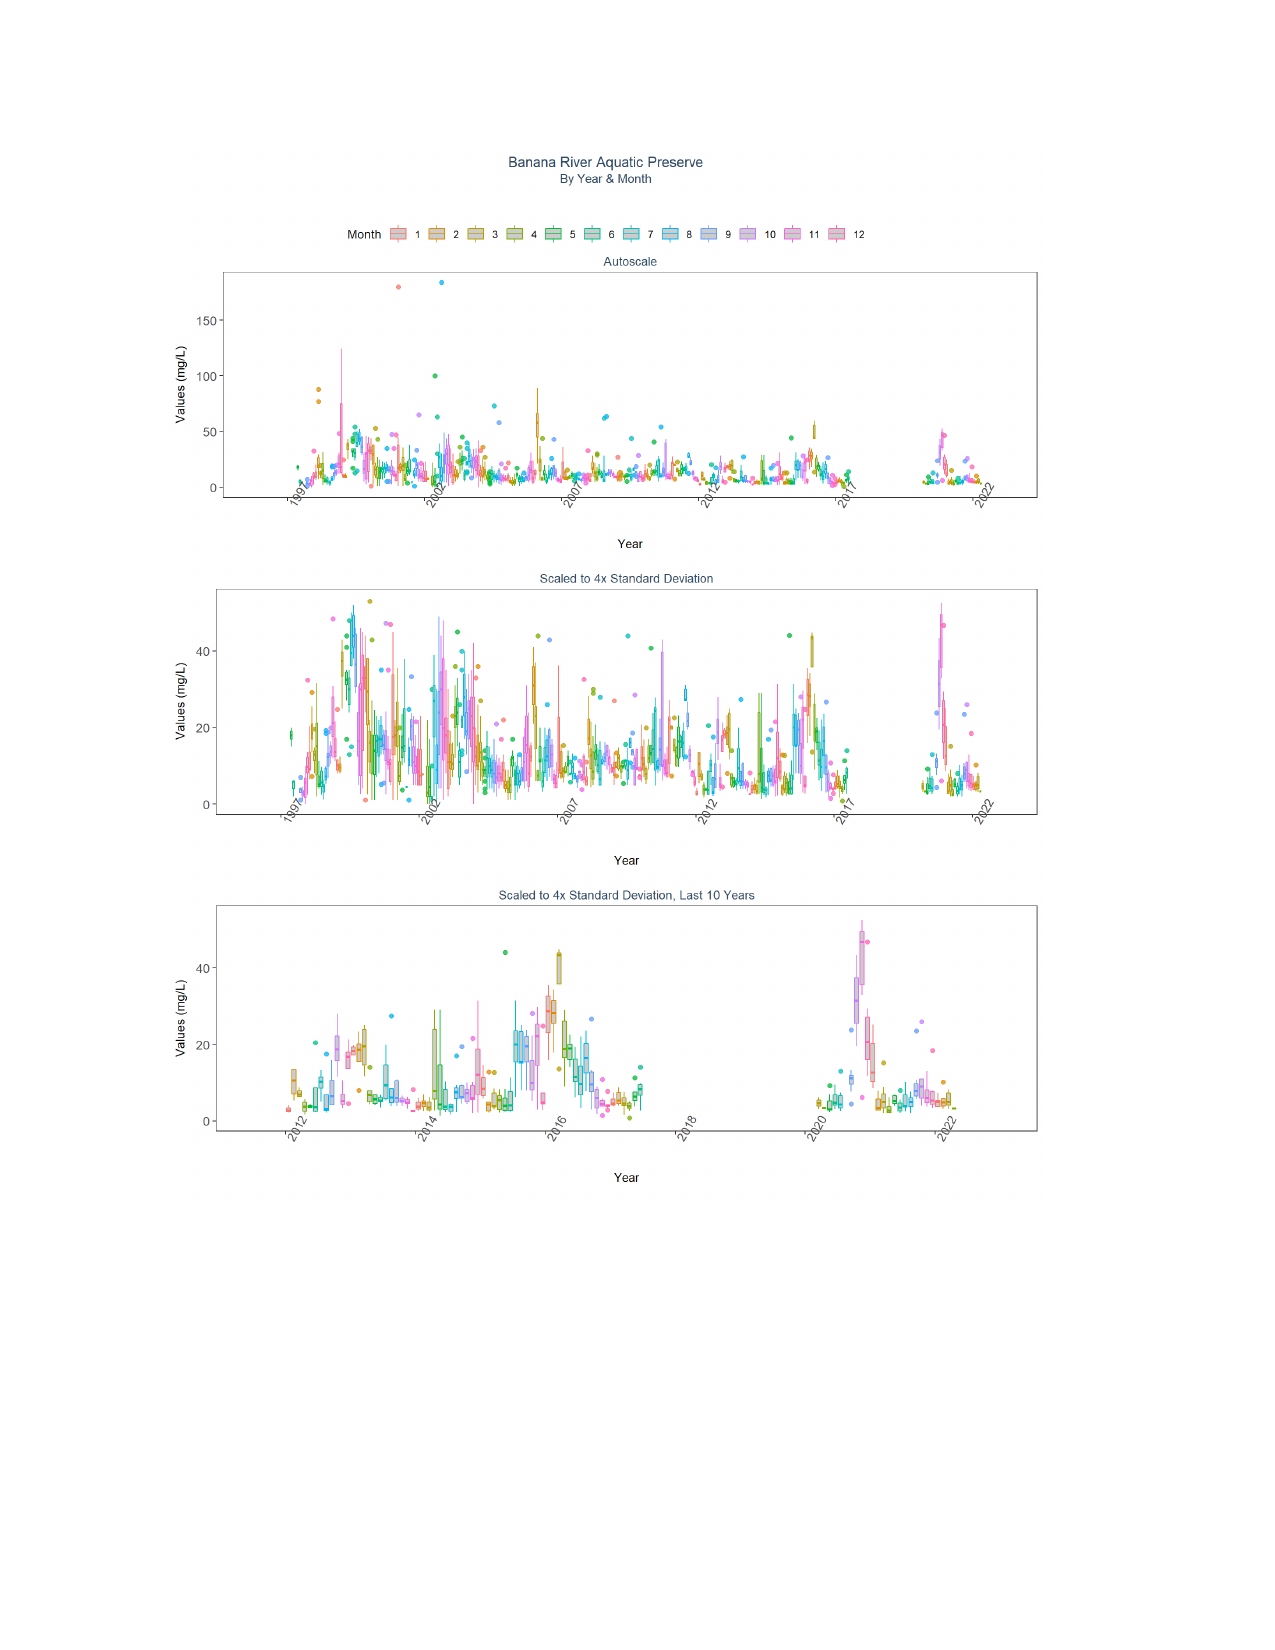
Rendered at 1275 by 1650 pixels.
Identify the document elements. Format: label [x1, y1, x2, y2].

picture [168, 150, 1044, 1200]
